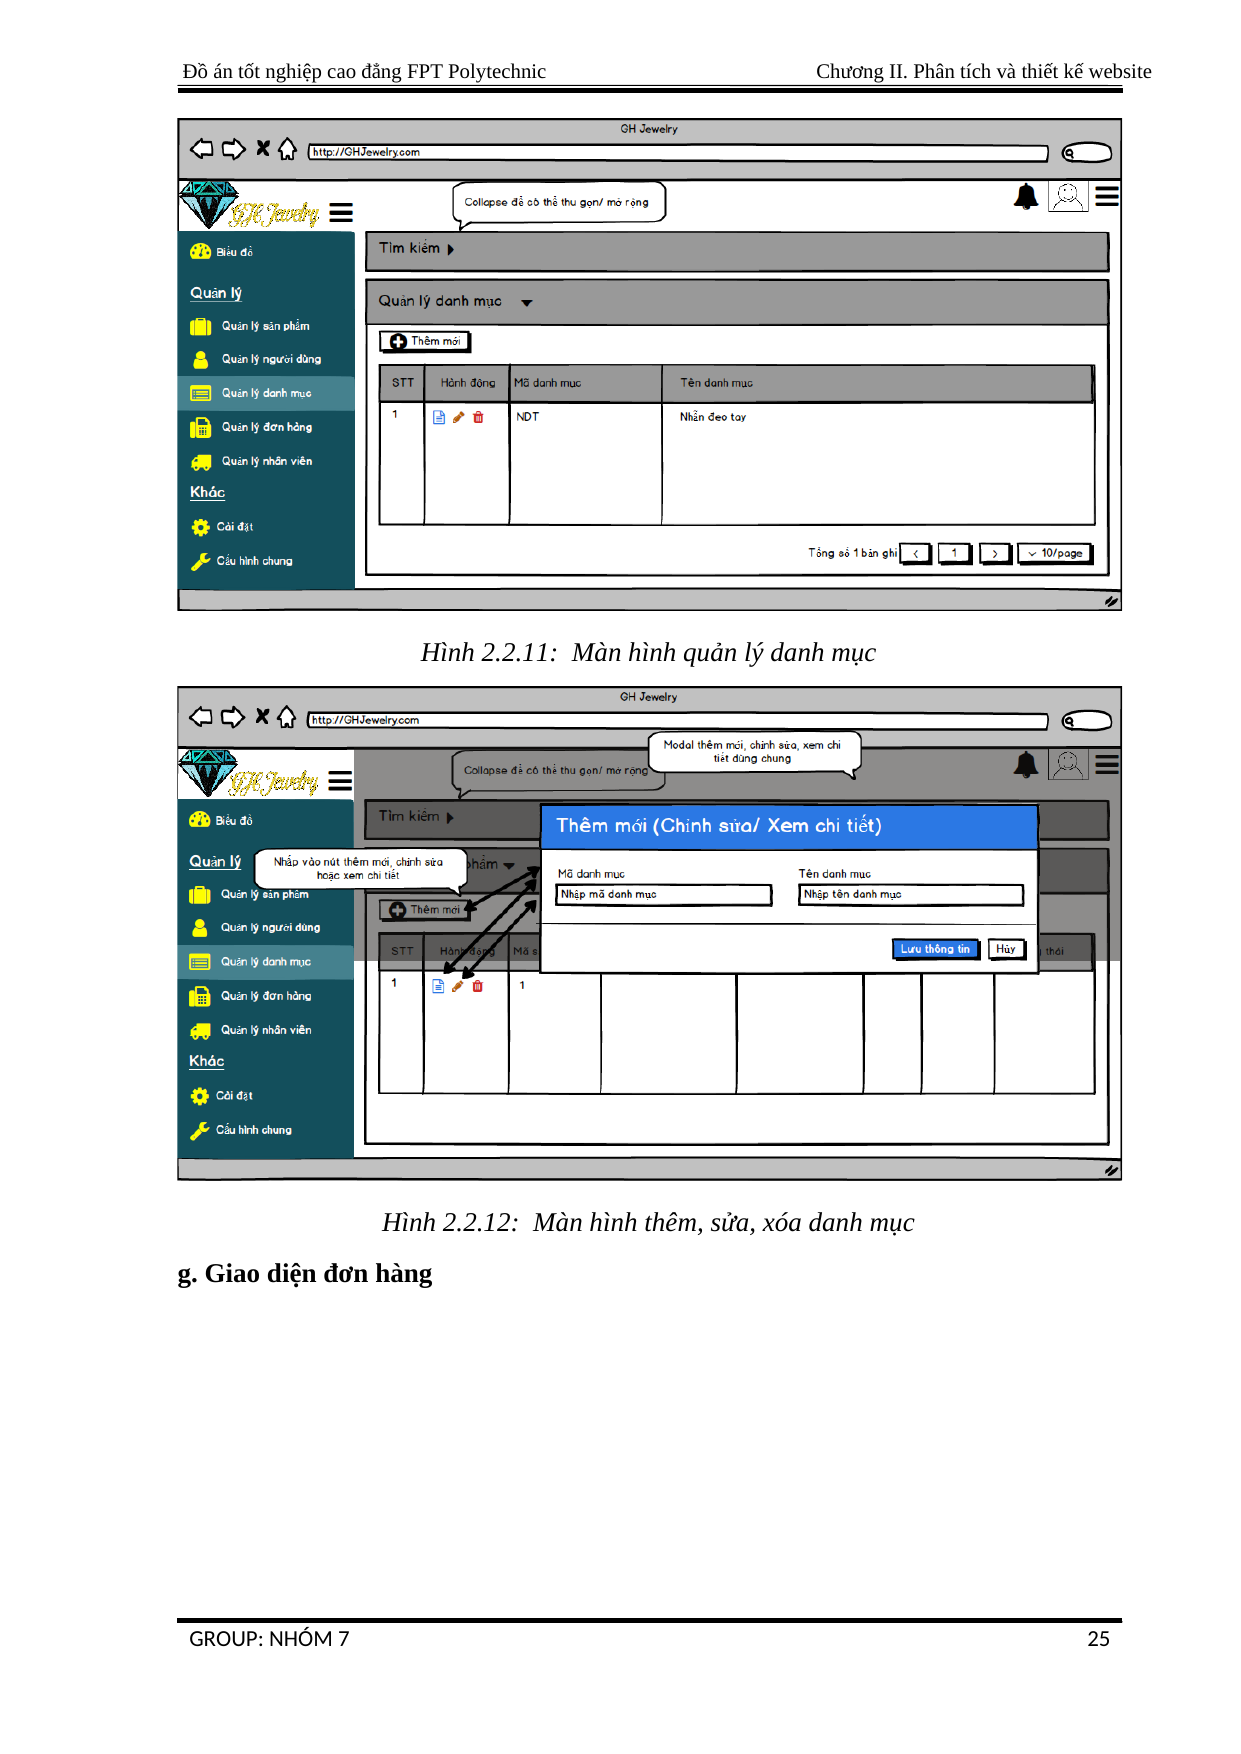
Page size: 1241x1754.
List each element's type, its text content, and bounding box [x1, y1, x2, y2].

text g. Giao diện đơn hàng [177, 1257, 1122, 1288]
picture [177, 686, 1123, 1181]
text Hình 2.2.11: Màn hình quản lý danh mục [177, 636, 1122, 667]
picture [177, 118, 1123, 611]
text Hình 2.2.12: Màn hình thêm, sửa, xóa danh mục [177, 1206, 1122, 1237]
